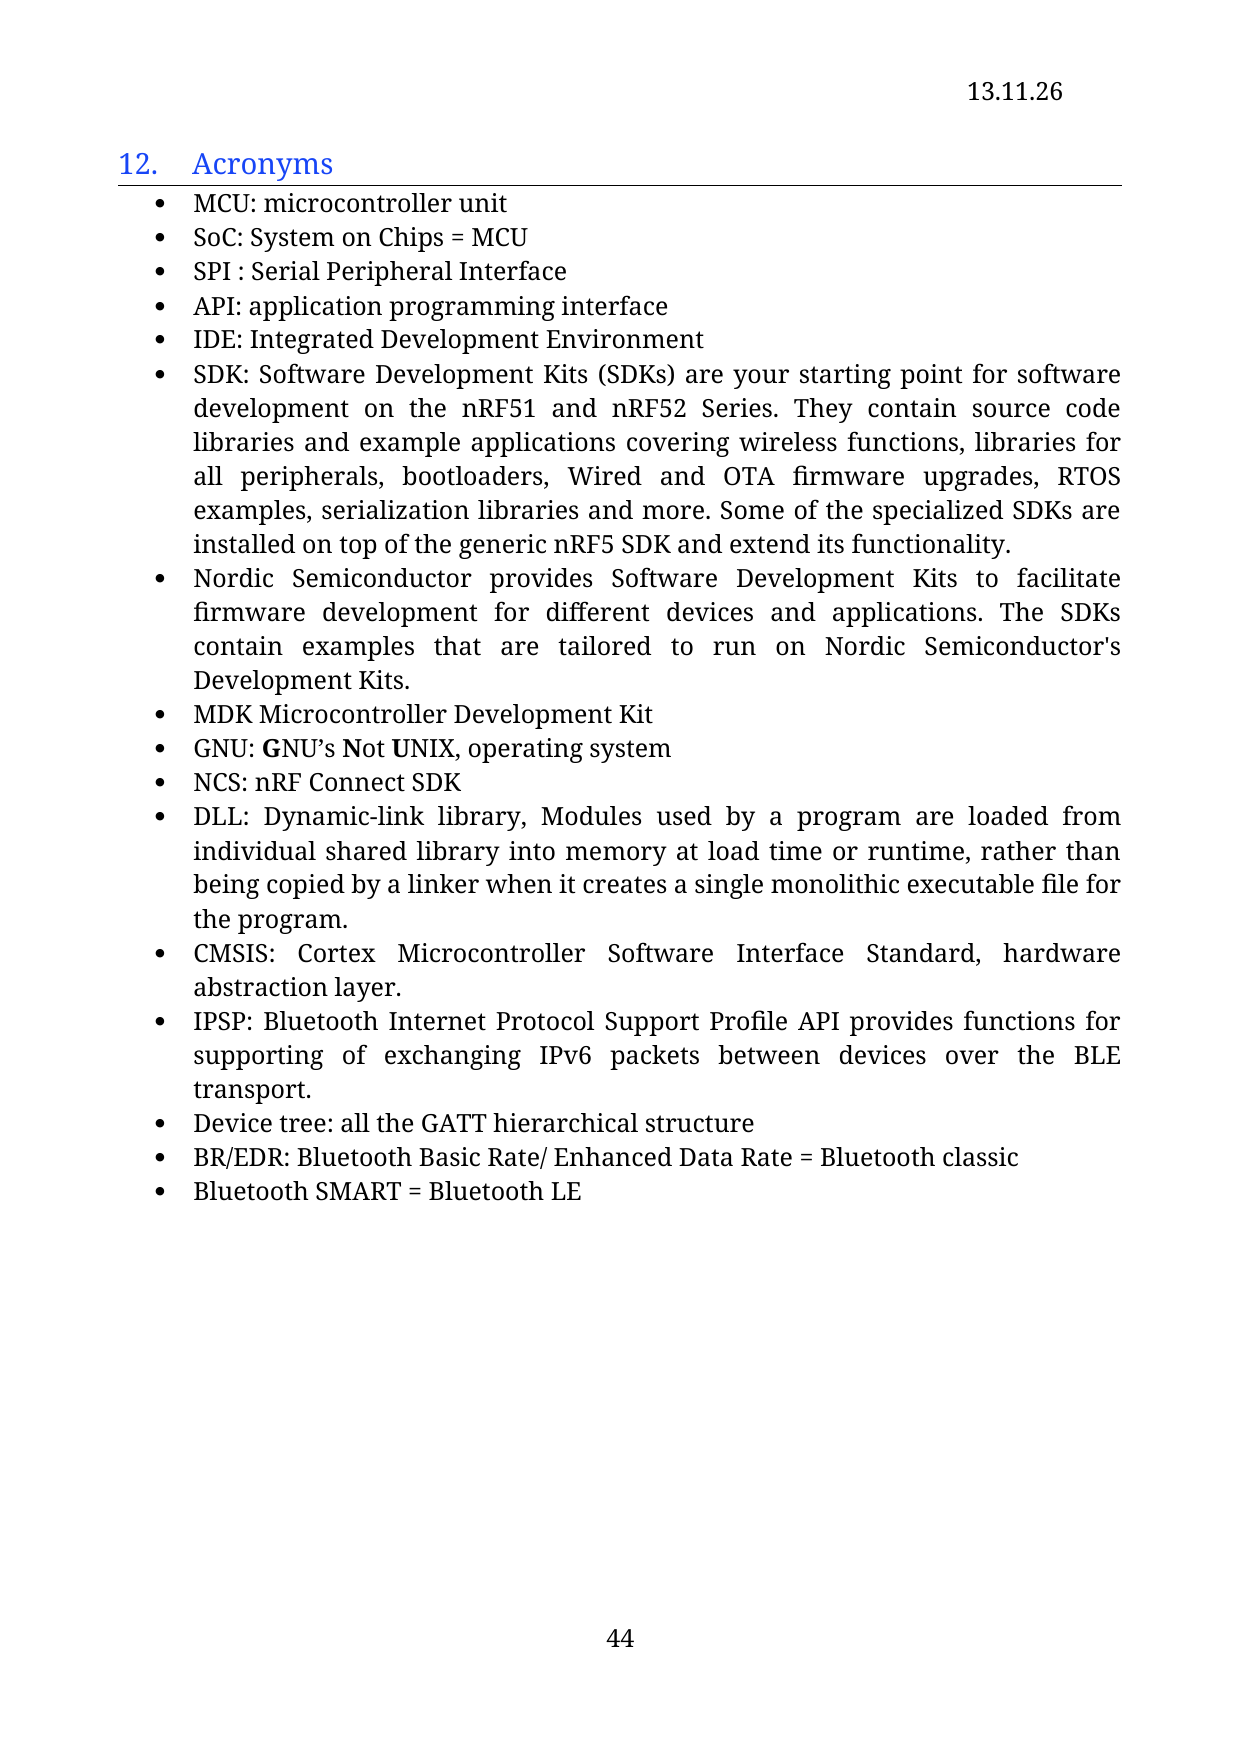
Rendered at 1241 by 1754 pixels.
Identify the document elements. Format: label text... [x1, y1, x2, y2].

list NCS: nRF Connect SDK [156, 765, 1122, 799]
list SDK: Software Development Kits (SDKs) are your starting point for software development on the nRF51 and nRF52 Series. They contain source code libraries and example applications covering wireless functions, libraries for all peripherals, bootloaders, Wired and OTA firmware upgrades, RTOS examples, serialization libraries and more. Some of the specialized SDKs are installed on top of the generic nRF5 SDK and extend its functionality. [156, 356, 1122, 561]
list IPSP: Bluetooth Internet Protocol Support Profile API provides functions for supporting of exchanging IPv6 packets between devices over the BLE transport. [156, 1003, 1122, 1106]
list IDE: Integrated Development Environment [156, 322, 1122, 356]
list CMSIS: Cortex Microcontroller Software Interface Standard, hardware abstraction layer. [156, 935, 1122, 1003]
list Nordic Semiconductor provides Software Development Kits to facilitate firmware development for different devices and applications. The SDKs contain examples that are tailored to run on Nordic Semiconductor's Development Kits. [156, 561, 1122, 697]
subtitle Acronyms [118, 143, 1122, 185]
list API: application programming interface [156, 288, 1122, 322]
list MCU: microcontroller unit [156, 186, 1122, 220]
list MDK Microcontroller Development Kit [156, 697, 1122, 731]
list SoC: System on Chips = MCU [156, 220, 1122, 254]
list Bluetooth SMART = Bluetooth LE [156, 1174, 1122, 1208]
list Device tree: all the GATT hierarchical structure [156, 1106, 1122, 1140]
list GNU: GNU’s Not UNIX, operating system [156, 731, 1122, 765]
list BR/EDR: Bluetooth Basic Rate/ Enhanced Data Rate = Bluetooth classic [156, 1140, 1122, 1174]
list SPI : Serial Peripheral Interface [156, 254, 1122, 288]
list DLL: Dynamic-link library, Modules used by a program are loaded from individual shared library into memory at load time or runtime, rather than being copied by a linker when it creates a single monolithic executable file for the program. [156, 799, 1122, 935]
